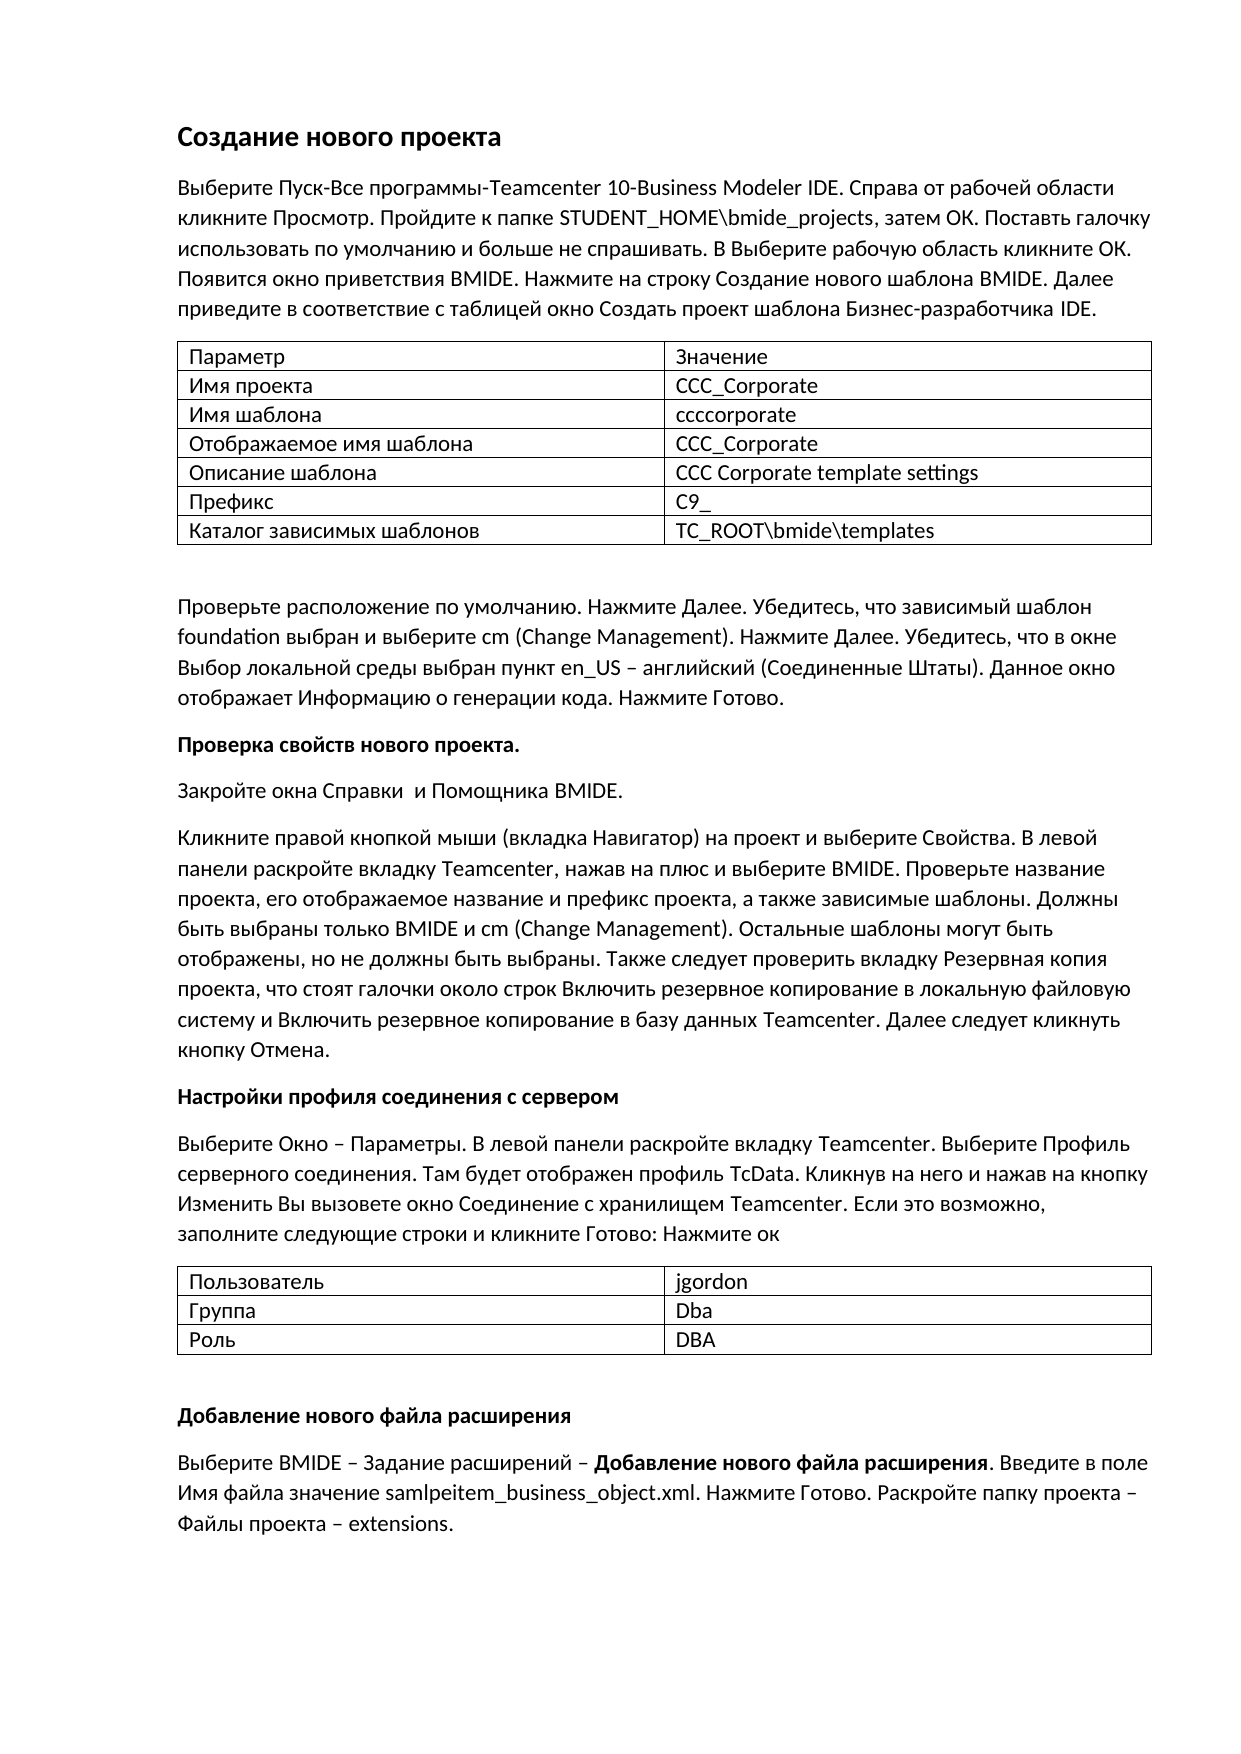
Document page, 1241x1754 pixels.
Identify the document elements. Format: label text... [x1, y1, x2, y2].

text Выберите BMIDE – Задание расширений – Добавление нового файла расширения. Введите в поле Имя файла значение samlpeitem_business_object.xml. Нажмите Готово. Раскройте папку проекта – Файлы проекта – extensions. [177, 1448, 1152, 1537]
text Настройки профиля соединения с сервером [177, 1082, 1152, 1110]
table_cell Dba [665, 1296, 1151, 1324]
table_cell TC_ROOT\bmide\templates [665, 516, 1151, 544]
table_cell ССС Corporate template settings [665, 458, 1151, 486]
table_cell Имя шаблона [178, 400, 664, 428]
table_cell ccccorporate [665, 400, 1151, 428]
table_cell C9_ [665, 487, 1151, 515]
text Добавление нового файла расширения [177, 1401, 1152, 1429]
text Кликните правой кнопкой мыши (вкладка Навигатор) на проект и выберите Свойства. В левой панели раскройте вкладку Teamcenter, нажав на плюс и выберите BMIDE. Проверьте название проекта, его отображаемое название и префикс проекта, а также зависимые шаблоны. Должны быть выбраны только BMIDE и cm (Change Management). Остальные шаблоны могут быть отображены, но не должны быть выбраны. Также следует проверить вкладку Резервная копия проекта, что стоят галочки около строк Включить резервное копирование в локальную файловую систему и Включить резервное копирование в базу данных Teamcenter. Далее следует кликнуть кнопку Отмена. [177, 823, 1152, 1063]
table_header jgordon [665, 1267, 1151, 1295]
table_cell Имя проекта [178, 371, 664, 399]
table_header Параметр [178, 342, 664, 370]
text Выберите Пуск-Все программы-Teamcenter 10-Business Modeler IDE. Справа от рабочей области кликните Просмотр. Пройдите к папке STUDENT_HOME\bmide_projects, затем ОК. Поставть галочку использовать по умолчанию и больше не спрашивать. В Выберите рабочую область кликните ОК. Появится окно приветствия BMIDE. Нажмите на строку Создание нового шаблона BMIDE. Далее приведите в соответствие с таблицей окно Создать проект шаблона Бизнес-разработчика IDE. [177, 173, 1152, 322]
table_cell Каталог зависимых шаблонов [178, 516, 664, 544]
table_cell Отображаемое имя шаблона [178, 429, 664, 457]
table_cell Группа [178, 1296, 664, 1324]
table_header Значение [665, 342, 1151, 370]
text Закройте окна Справки и Помощника BMIDE. [177, 777, 1152, 805]
text Проверка свойств нового проекта. [177, 730, 1152, 758]
table_cell Роль [178, 1325, 664, 1353]
text Выберите Окно – Параметры. В левой панели раскройте вкладку Teamcenter. Выберите Профиль серверного соединения. Там будет отображен профиль TcData. Кликнув на него и нажав на кнопку Изменить Вы вызовете окно Соединение с хранилищем Teamcenter. Если это возможно, заполните следующие строки и кликните Готово: Нажмите ок [177, 1129, 1152, 1247]
table_cell DBA [665, 1325, 1151, 1353]
table_cell Префикс [178, 487, 664, 515]
text Проверьте расположение по умолчанию. Нажмите Далее. Убедитесь, что зависимый шаблон foundation выбран и выберите cm (Change Management). Нажмите Далее. Убедитесь, что в окне Выбор локальной среды выбран пункт en_US – английский (Соединенные Штаты). Данное окно отображает Информацию о генерации кода. Нажмите Готово. [177, 592, 1152, 711]
table_header Пользователь [178, 1267, 664, 1295]
text Создание нового проекта [177, 118, 1152, 154]
table_cell CCC_Corporate [665, 371, 1151, 399]
table_cell Описание шаблона [178, 458, 664, 486]
table_cell CCC_Corporate [665, 429, 1151, 457]
